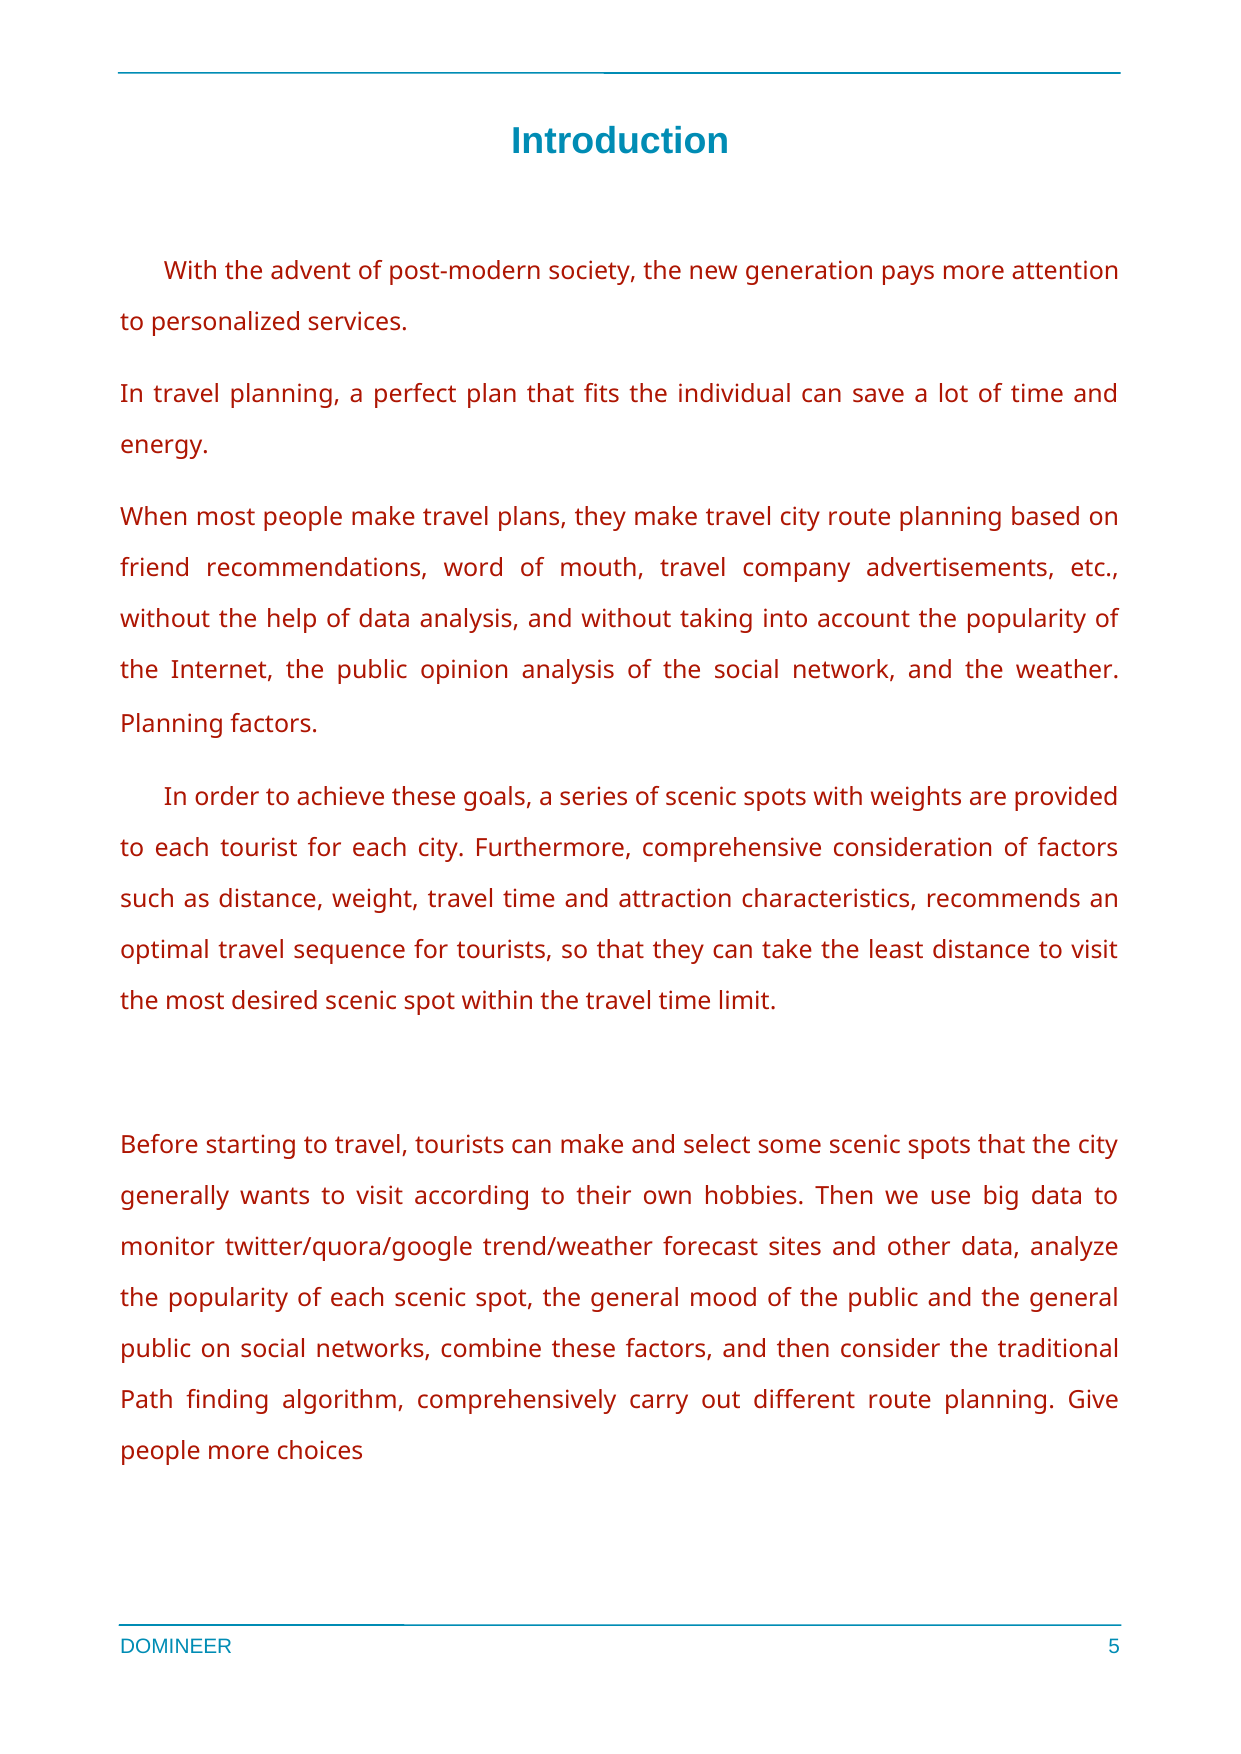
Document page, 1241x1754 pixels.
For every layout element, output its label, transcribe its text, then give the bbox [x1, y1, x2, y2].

text When most people make travel plans, they make travel city route planning based on friend recommendations, word of mouth, travel company advertisements, etc., without the help of data analysis, and without taking into account the popularity of the Internet, the public opinion analysis of the social network, and the weather. Planning factors. [120, 498, 1120, 740]
text Before starting to travel, tourists can make and select some scenic spots that the city generally wants to visit according to their own hobbies. Then we use big data to monitor twitter/quora/google trend/weather forecast sites and other data, analyze the popularity of each scenic spot, the general mood of the public and the general public on social networks, combine these factors, and then consider the traditional Path finding algorithm, comprehensively carry out different route planning. Give people more choices [120, 1127, 1120, 1467]
text In order to achieve these goals, a series of scenic spots with weights are provided to each tourist for each city. Furthermore, comprehensive consideration of factors such as distance, weight, travel time and attraction characteristics, recommends an optimal travel sequence for tourists, so that they can take the least distance to visit the most desired scenic spot within the travel time limit. [120, 779, 1120, 1017]
text With the advent of post-modern society, the new generation pays more attention to personalized services. [120, 252, 1120, 338]
text In travel planning, a perfect plan that fits the individual can save a lot of time and energy. [120, 375, 1120, 461]
text Introduction [120, 119, 1120, 162]
